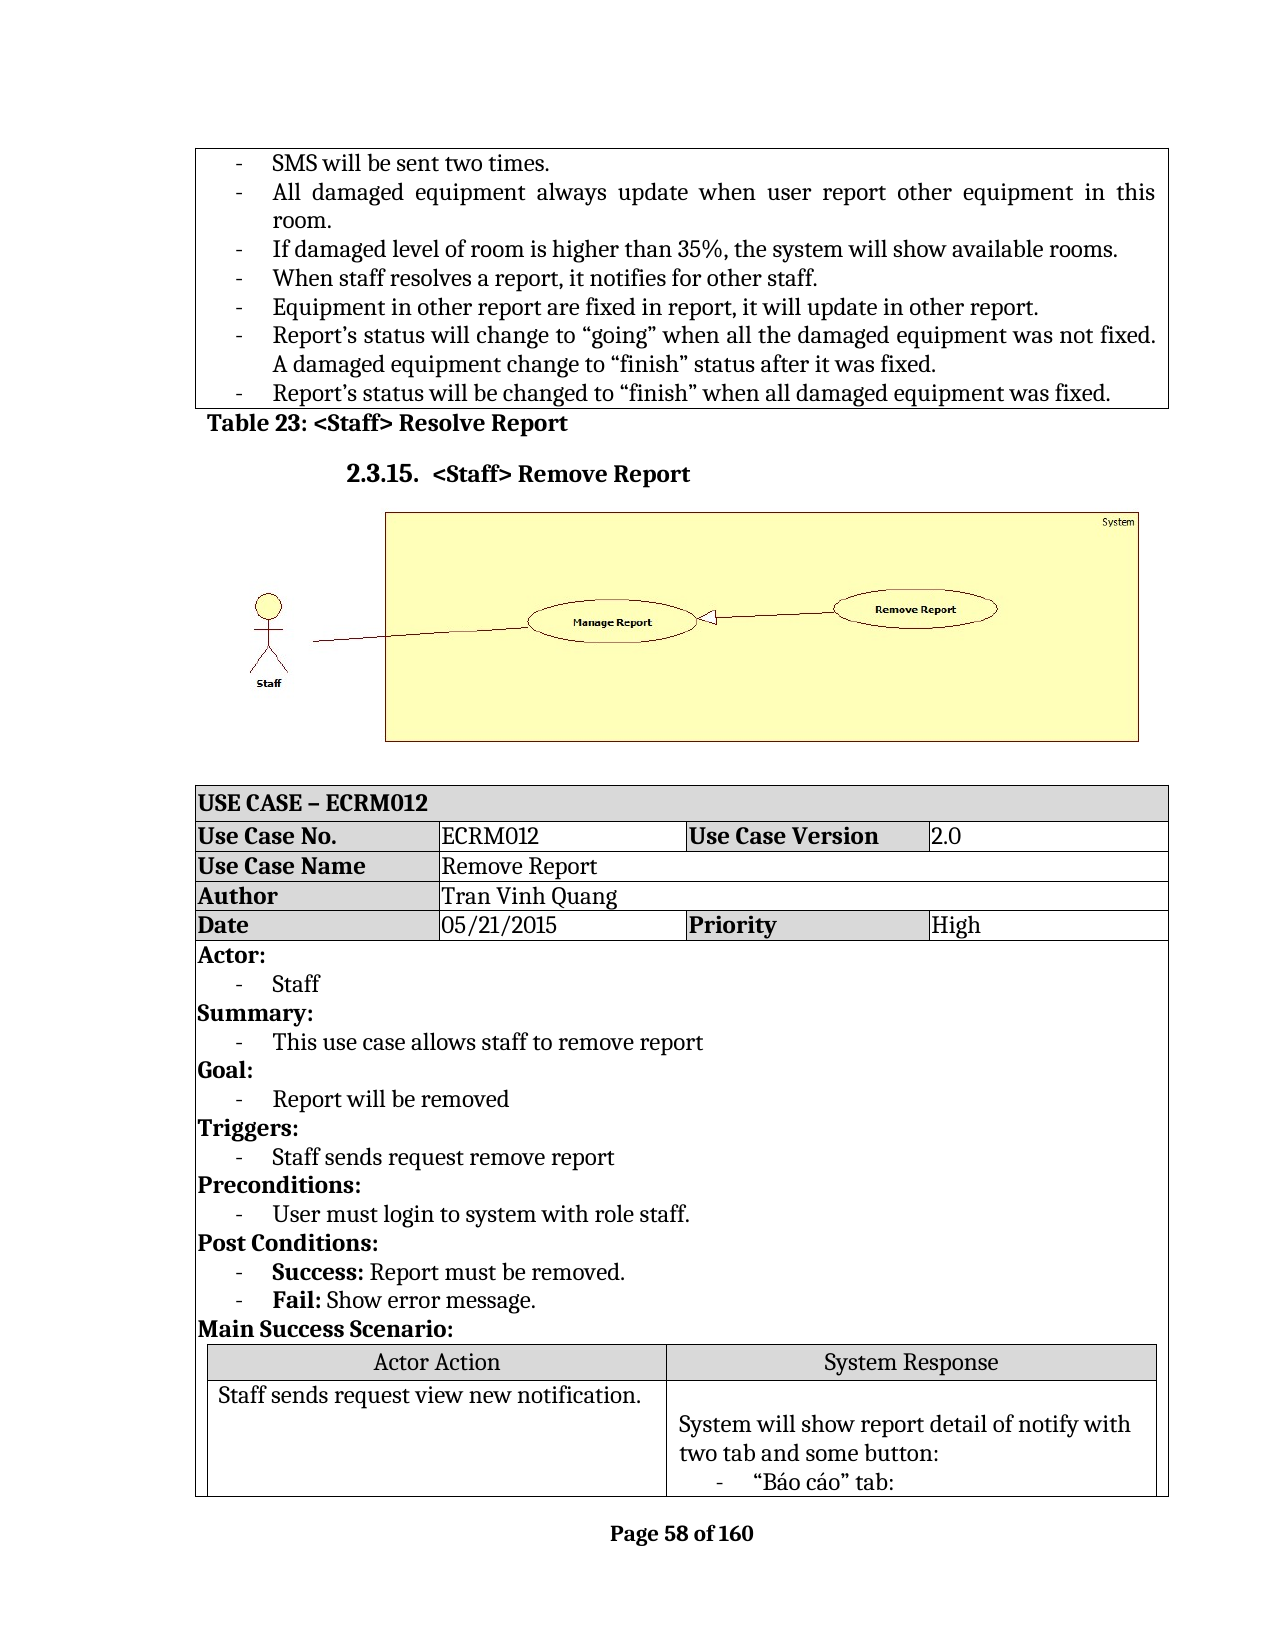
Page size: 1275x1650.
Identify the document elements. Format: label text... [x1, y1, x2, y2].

table_cell Date [196, 911, 439, 940]
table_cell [196, 149, 1168, 407]
table_cell Use Case Version [687, 822, 929, 851]
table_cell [196, 941, 1168, 1496]
table_header USE CASE – ECRM012 [196, 786, 1168, 821]
table_cell Use Case Name [196, 852, 439, 881]
table_cell Tran Vinh Quang [440, 882, 1168, 910]
table_cell 05/21/2015 [440, 911, 686, 940]
table_cell Author [196, 882, 439, 910]
table_cell 2.0 [930, 822, 1168, 851]
picture [206, 493, 1157, 760]
table_cell Remove Report [440, 852, 1168, 881]
table_cell ECRM012 [440, 822, 686, 851]
list <Staff> Remove Report [346, 458, 1157, 489]
table_cell Use Case No. [196, 822, 439, 851]
table_cell High [930, 911, 1168, 940]
table_cell Priority [687, 911, 929, 940]
